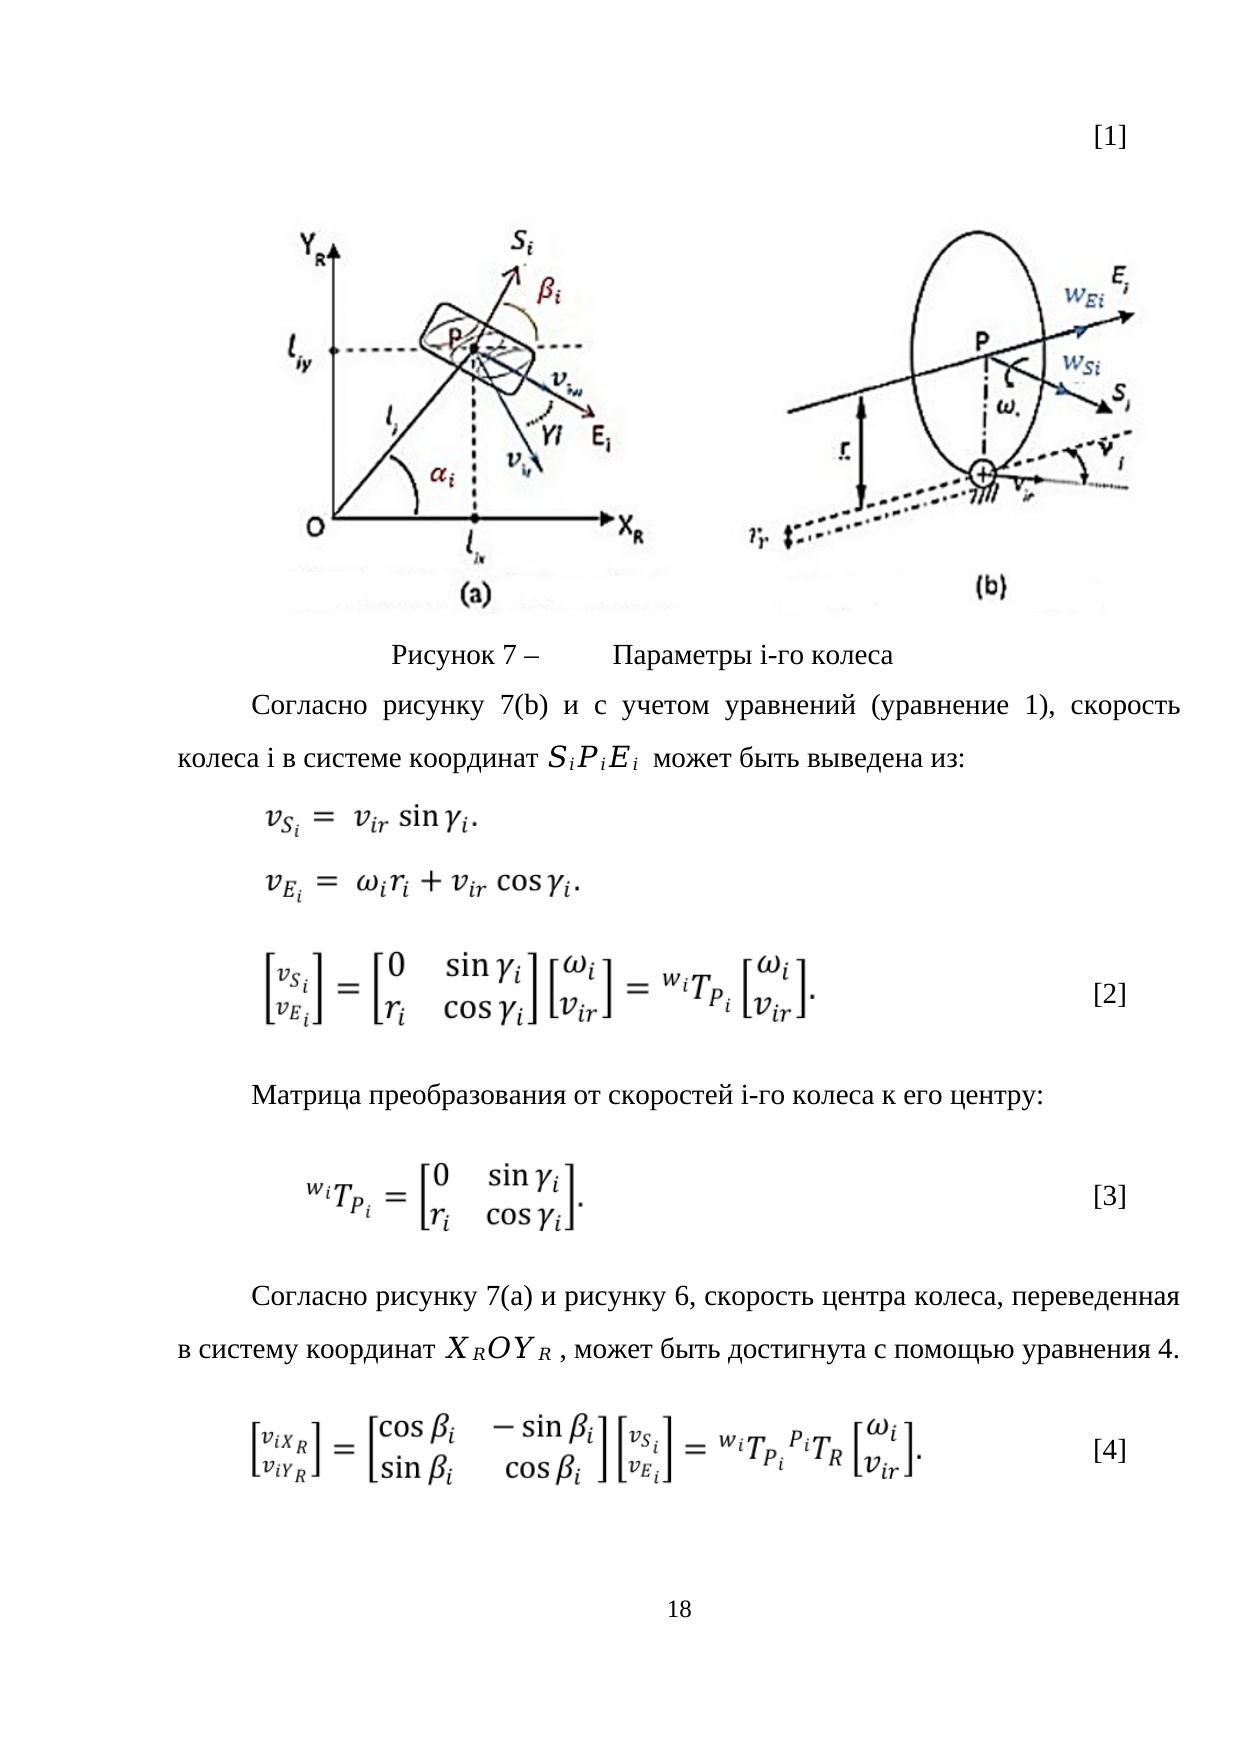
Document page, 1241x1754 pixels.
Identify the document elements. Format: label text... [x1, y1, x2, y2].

text Согласно рисунку 7(a) и рисунку 6, скорость центра колеса, переведенная в систему координат 𝑋𝑅𝑂𝑌𝑅 , может быть достигнута с помощью уравнения 4. [177, 1278, 1181, 1364]
text Параметры i-го колеса [177, 637, 1181, 671]
text Согласно рисунку 7(b) и с учетом уравнений (уравнение 1), скорость колеса i в системе координат 𝑆𝑖𝑃𝑖𝐸𝑖 может быть выведена из: [177, 687, 1181, 774]
picture [266, 1142, 629, 1250]
picture [256, 218, 1176, 621]
text Матрица преобразования от скоростей i-го колеса к его центру: [177, 1077, 1181, 1111]
picture [251, 791, 595, 910]
picture [242, 940, 831, 1041]
picture [240, 1412, 924, 1489]
